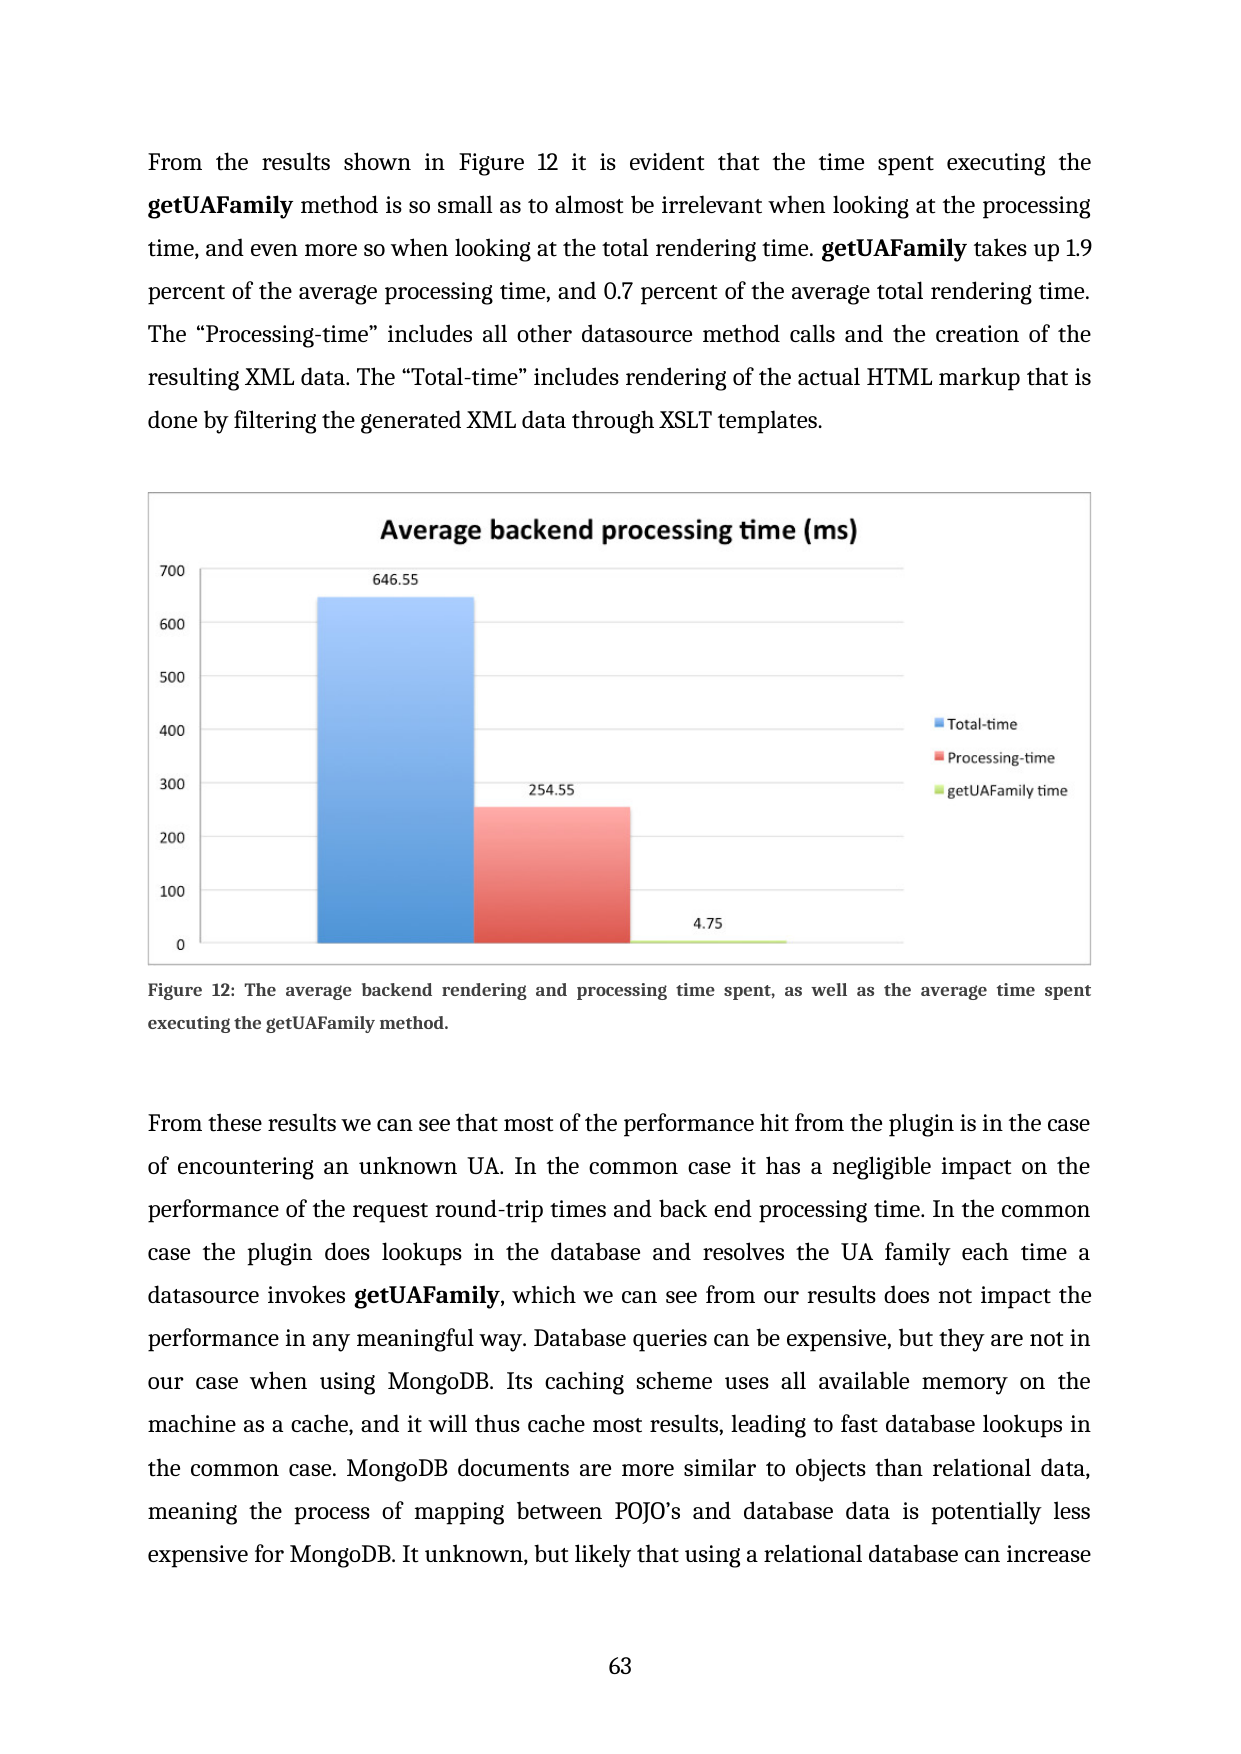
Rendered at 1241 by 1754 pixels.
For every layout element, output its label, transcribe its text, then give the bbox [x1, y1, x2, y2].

text From the results shown in Figure 12 it is evident that the time spent executing the getUAFamily method is so small as to almost be irrelevant when looking at the processing time, and even more so when looking at the total rendering time. getUAFamily takes up 1.9 percent of the average processing time, and 0.7 percent of the average total rendering time. The “Processing-time” includes all other datasource method calls and the creation of the resulting XML data. The “Total-time” includes rendering of the actual HTML markup that is done by filtering the generated XML data through XSLT templates. [148, 148, 1092, 435]
picture [147, 492, 1092, 966]
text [148, 1108, 1092, 1568]
